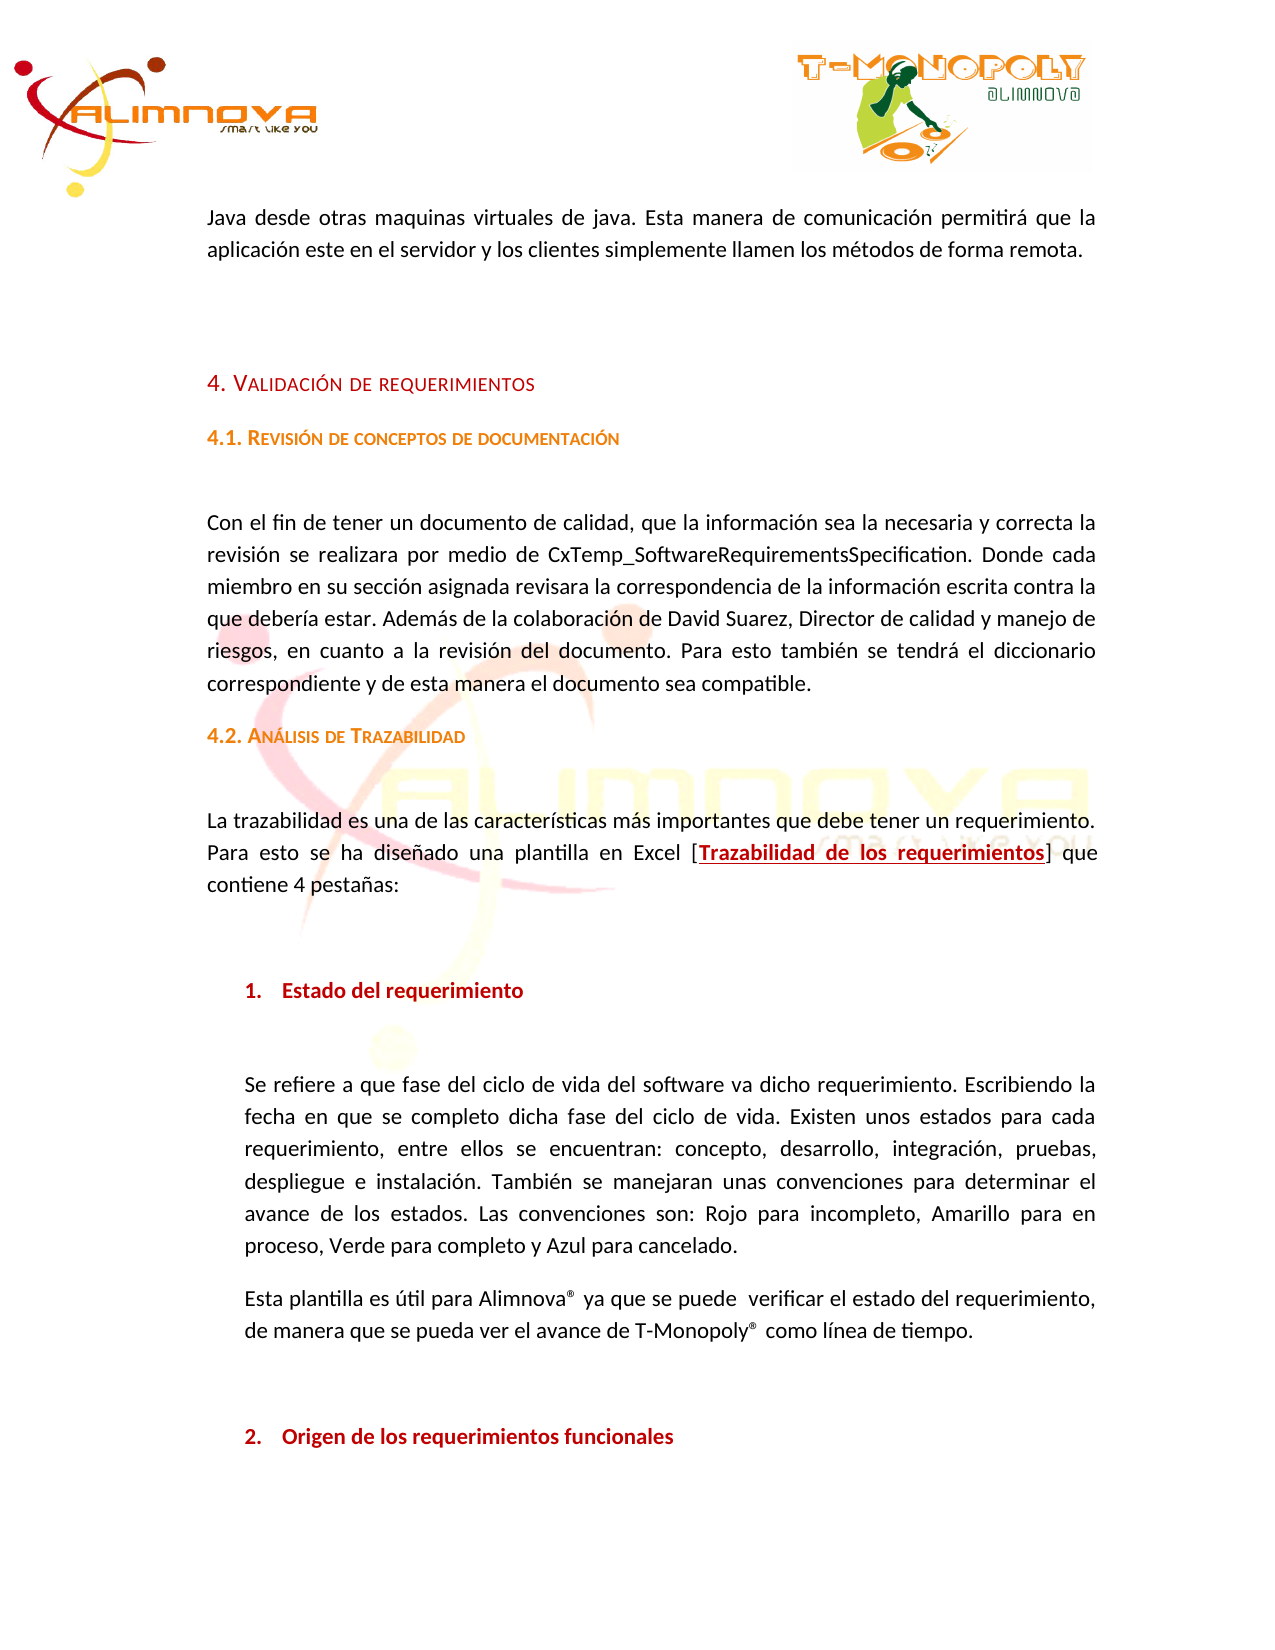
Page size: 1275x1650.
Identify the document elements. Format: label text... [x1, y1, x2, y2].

text Esta plantilla es útil para Alimnova® ya que se puede verificar el estado del requerimiento, de manera que se pueda ver el avance de T-Monopoly® como línea de tiempo. [244, 1284, 1098, 1344]
list Estado del requerimiento [244, 977, 1098, 1005]
list Origen de los requerimientos funcionales [244, 1422, 1098, 1450]
subtitle 4.2. Análisis de Trazabilidad [207, 722, 1098, 750]
picture [792, 40, 1093, 173]
picture [10, 55, 319, 199]
text Con el fin de tener un documento de calidad, que la información sea la necesaria y correcta la revisión se realizara por medio de CxTemp_SoftwareRequirementsSpecification. Donde cada miembro en su sección asignada revisara la correspondencia de la información escrita contra la que debería estar. Además de la colaboración de David Suarez, Director de calidad y manejo de riesgos, en cuanto a la revisión del documento. Para esto también se tendrá el diccionario correspondiente y de esta manera el documento sea compatible. [207, 508, 1098, 697]
subtitle 4.1. Revisión de conceptos de documentación [207, 423, 1098, 451]
subtitle 4. Validación de requerimientos [207, 367, 1098, 398]
text Se refiere a que fase del ciclo de vida del software va dicho requerimiento. Escribiendo la fecha en que se completo dicha fase del ciclo de vida. Existen unos estados para cada requerimiento, entre ellos se encuentran: concepto, desarrollo, integración, pruebas, despliegue e instalación. También se manejaran unas convenciones para determinar el avance de los estados. Las convenciones son: Rojo para incompleto, Amarillo para en proceso, Verde para completo y Azul para cancelado. [244, 1070, 1098, 1259]
text La trazabilidad es una de las características más importantes que debe tener un requerimiento. Para esto se ha diseñado una plantilla en Excel [Trazabilidad de los requerimientos] que contiene 4 pestañas: [207, 806, 1098, 899]
